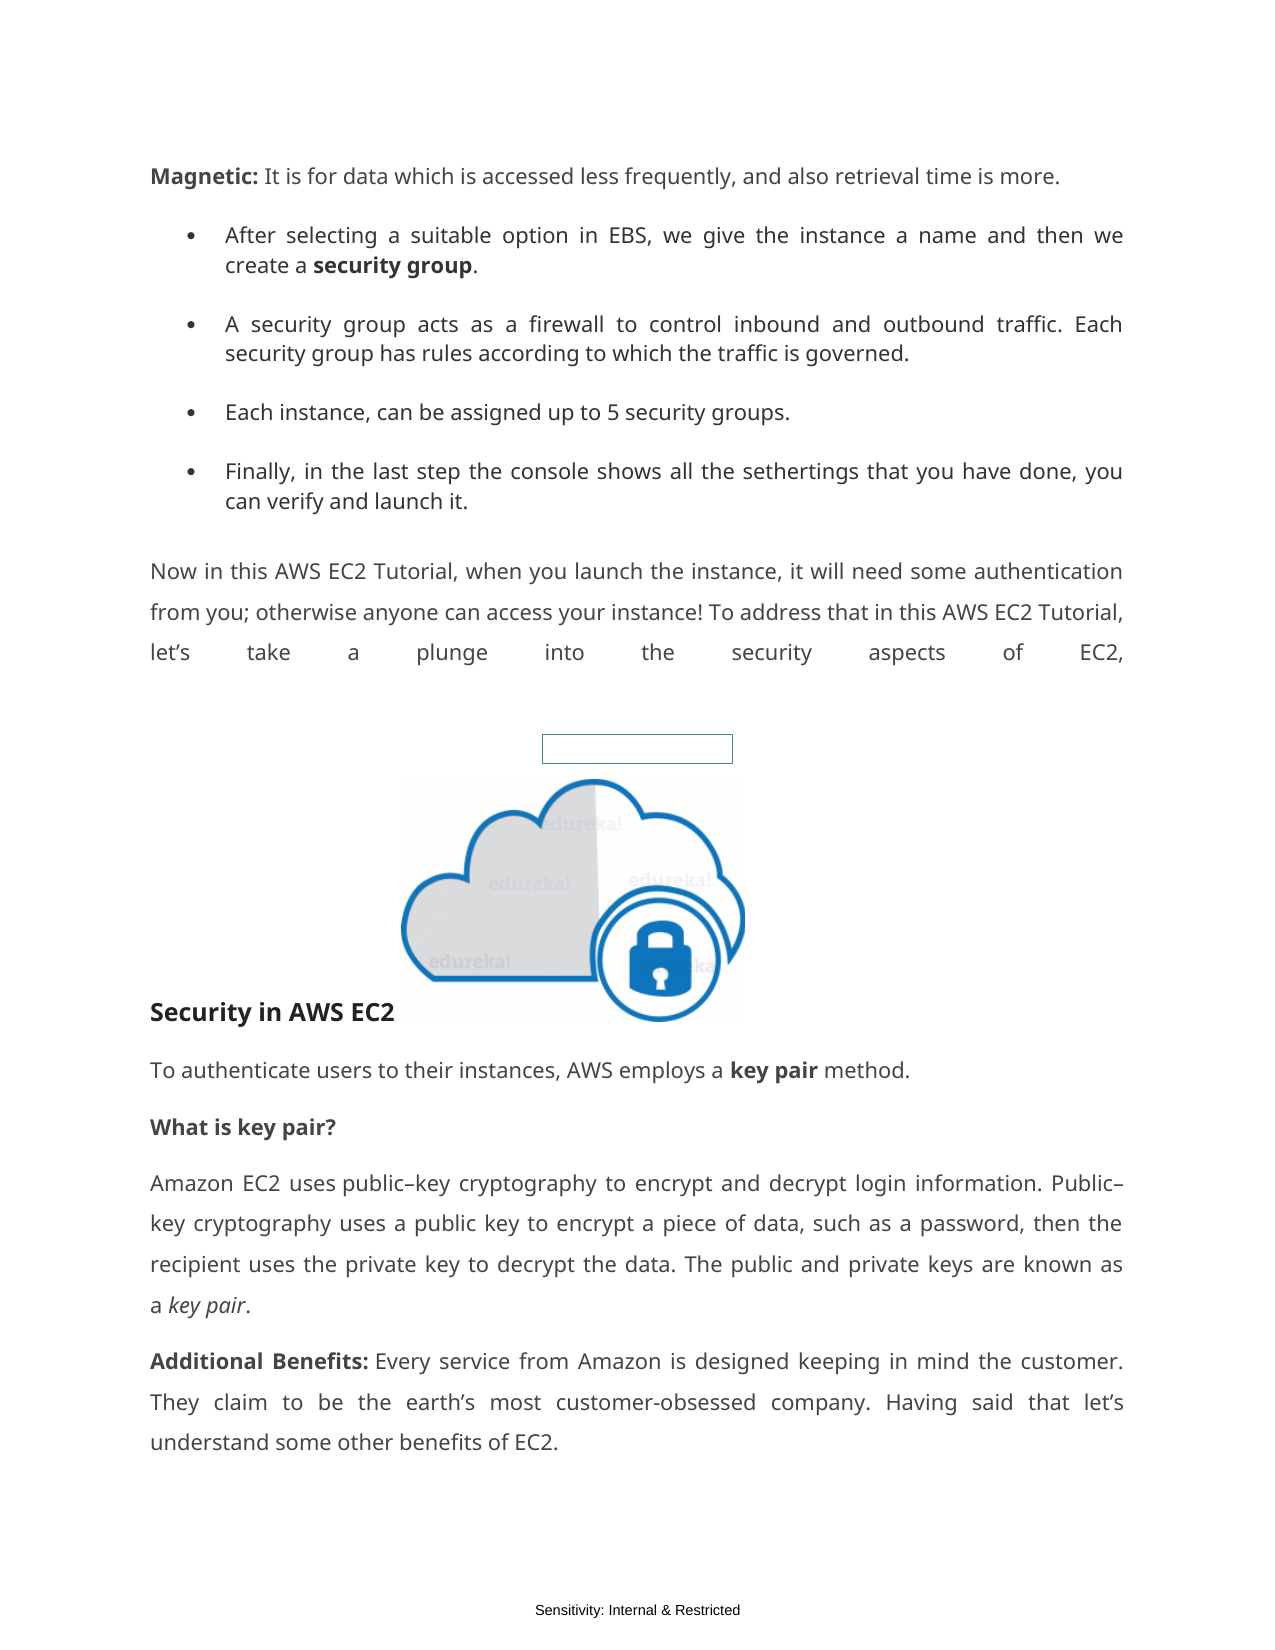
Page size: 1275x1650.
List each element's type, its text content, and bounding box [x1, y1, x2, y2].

text To authenticate users to their instances, AWS employs a key pair method. [150, 1044, 1125, 1085]
list Finally, in the last step the console shows all the sethertings that you have done, you can verify and launch it. [187, 456, 1125, 516]
text Get AWS Certified! [150, 723, 1125, 764]
text What is key pair? [150, 1101, 1125, 1141]
list A security group acts as a firewall to control inbound and outbound traffic. Each security group has rules according to which the traffic is governed. [187, 308, 1125, 368]
text Amazon EC2 uses public–key cryptography to encrypt and decrypt login information. Public–key cryptography uses a public key to encrypt a piece of data, such as a password, then the recipient uses the private key to decrypt the data. The public and private keys are known as a key pair. [150, 1157, 1125, 1319]
text Now in this AWS EC2 Tutorial, when you launch the instance, it will need some authentication from you; otherwise anyone can access your instance! To address that in this AWS EC2 Tutorial, let’s take a plunge into the security aspects of EC2, [150, 545, 1125, 707]
list Each instance, can be assigned up to 5 security groups. [187, 397, 1125, 427]
text Additional Benefits: Every service from Amazon is designed keeping in mind the customer. They claim to be the earth’s most customer-obsessed company. Having said that let’s understand some other benefits of EC2. [150, 1335, 1125, 1457]
text Magnetic: It is for data which is accessed less frequently, and also retrieval time is more. [150, 150, 1125, 191]
list After selecting a suitable option in EBS, we give the instance a name and then we create a security group. [187, 220, 1125, 279]
picture [401, 779, 745, 1022]
